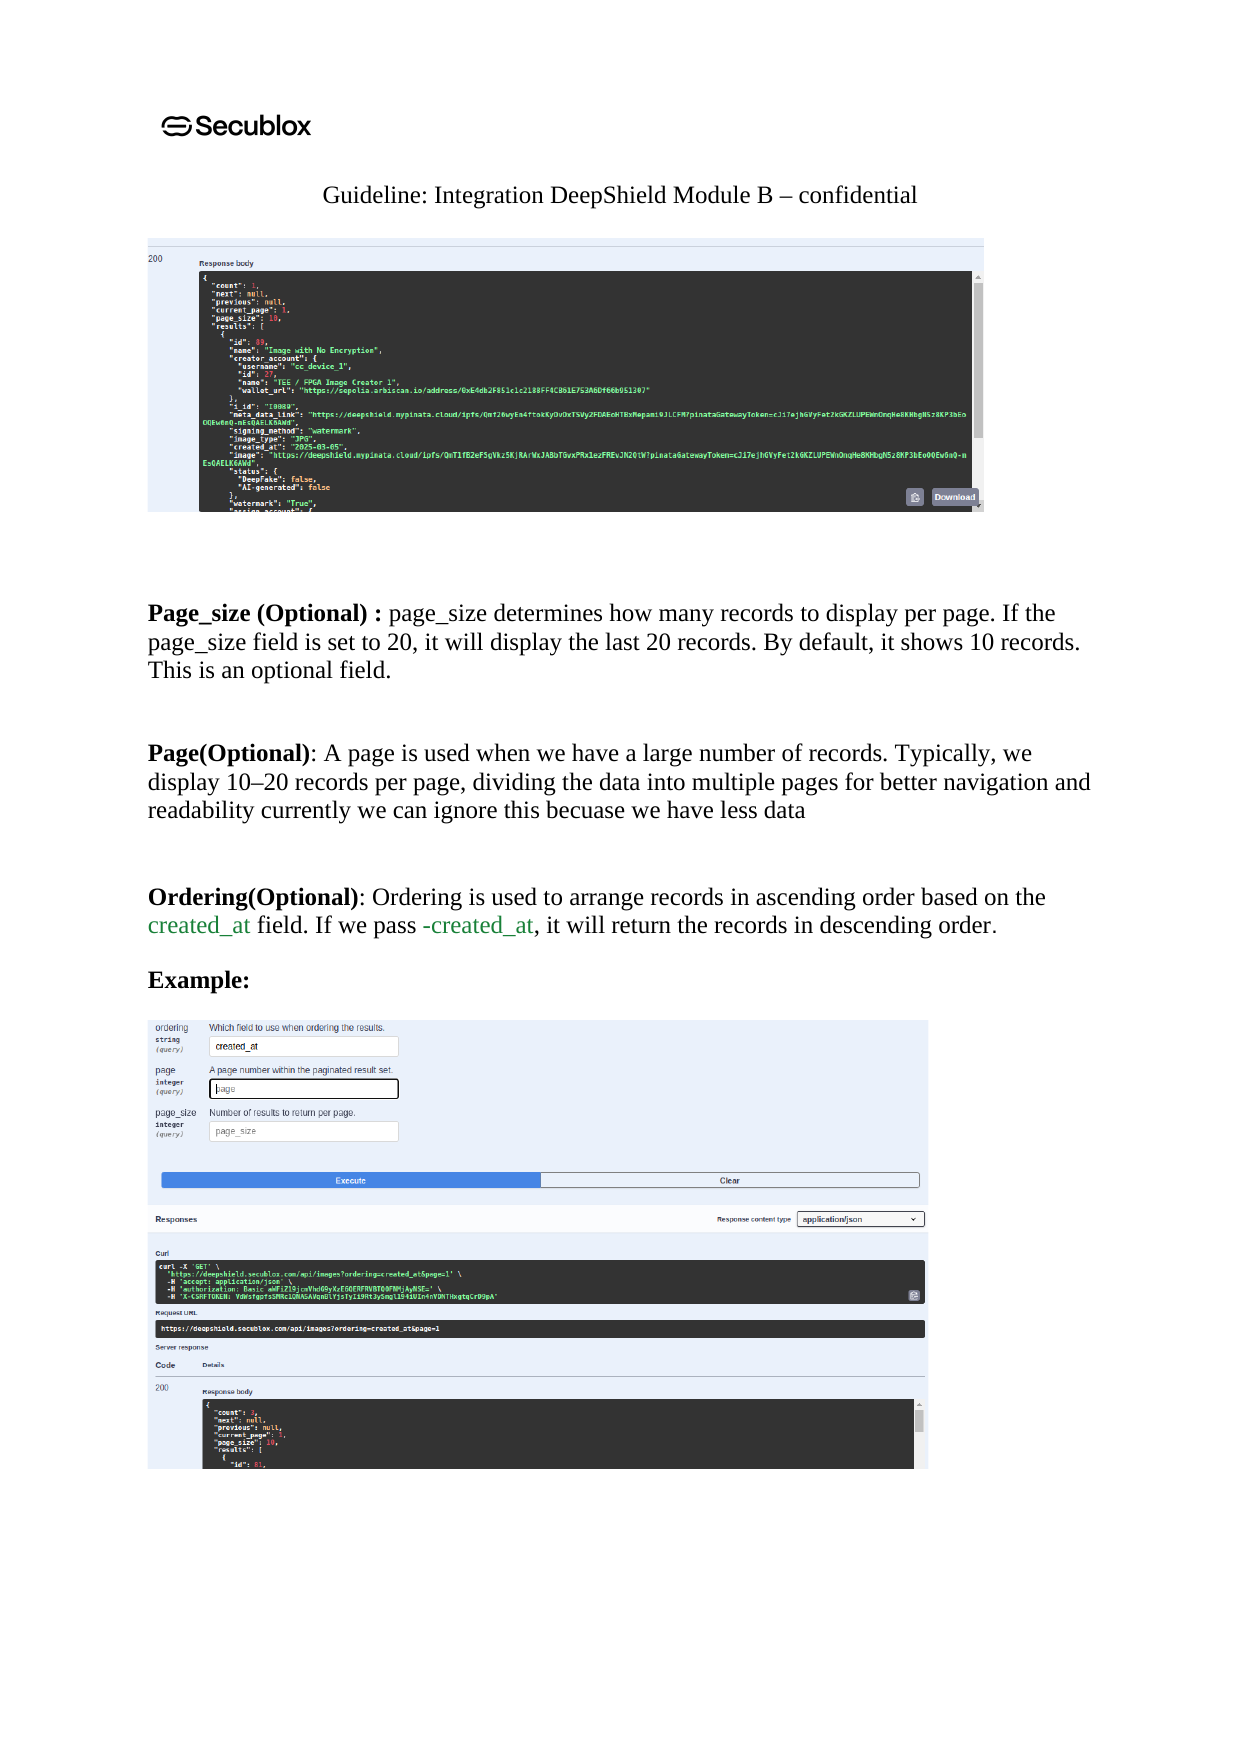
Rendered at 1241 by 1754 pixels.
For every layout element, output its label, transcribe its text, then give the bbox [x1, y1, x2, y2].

picture [158, 102, 315, 152]
picture [147, 238, 984, 512]
text Ordering(Optional): Ordering is used to arrange records in ascending order based on the created_at field. If we pass -created_at, it will return the records in descending order. [148, 824, 1093, 939]
picture [147, 1020, 929, 1469]
text Example: [148, 966, 1093, 994]
text Page(Optional): A page is used when we have a large number of records. Typically, we display 10–20 records per page, dividing the data into multiple pages for better navigation and readability currently we can ignore this becuase we have less data [148, 738, 1093, 824]
text Page_size (Optional) : page_size determines how many records to display per page. If the page_size field is set to 20, it will display the last 20 records. By default, it shows 10 records. This is an optional field. [148, 598, 1093, 684]
